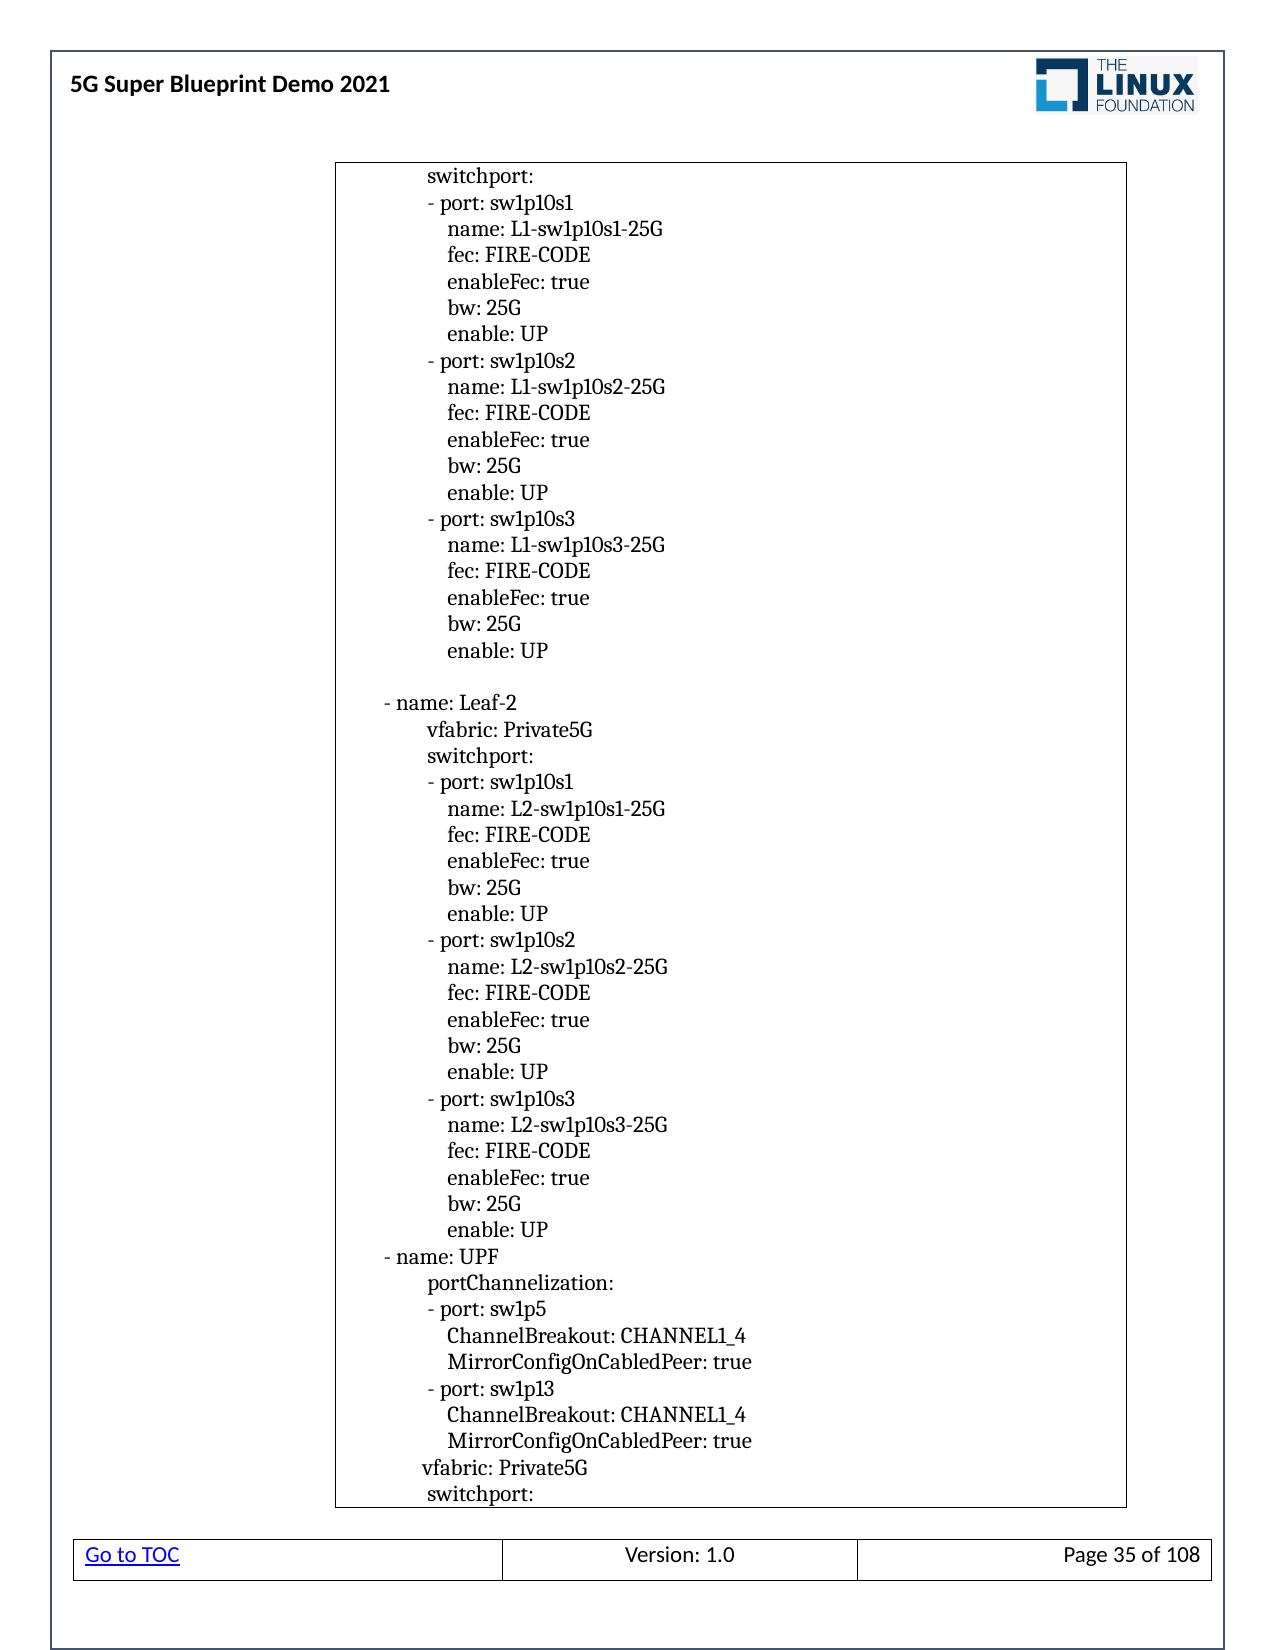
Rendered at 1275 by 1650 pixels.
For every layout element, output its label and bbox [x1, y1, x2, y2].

table_header [336, 163, 1126, 1507]
picture [1034, 56, 1199, 115]
